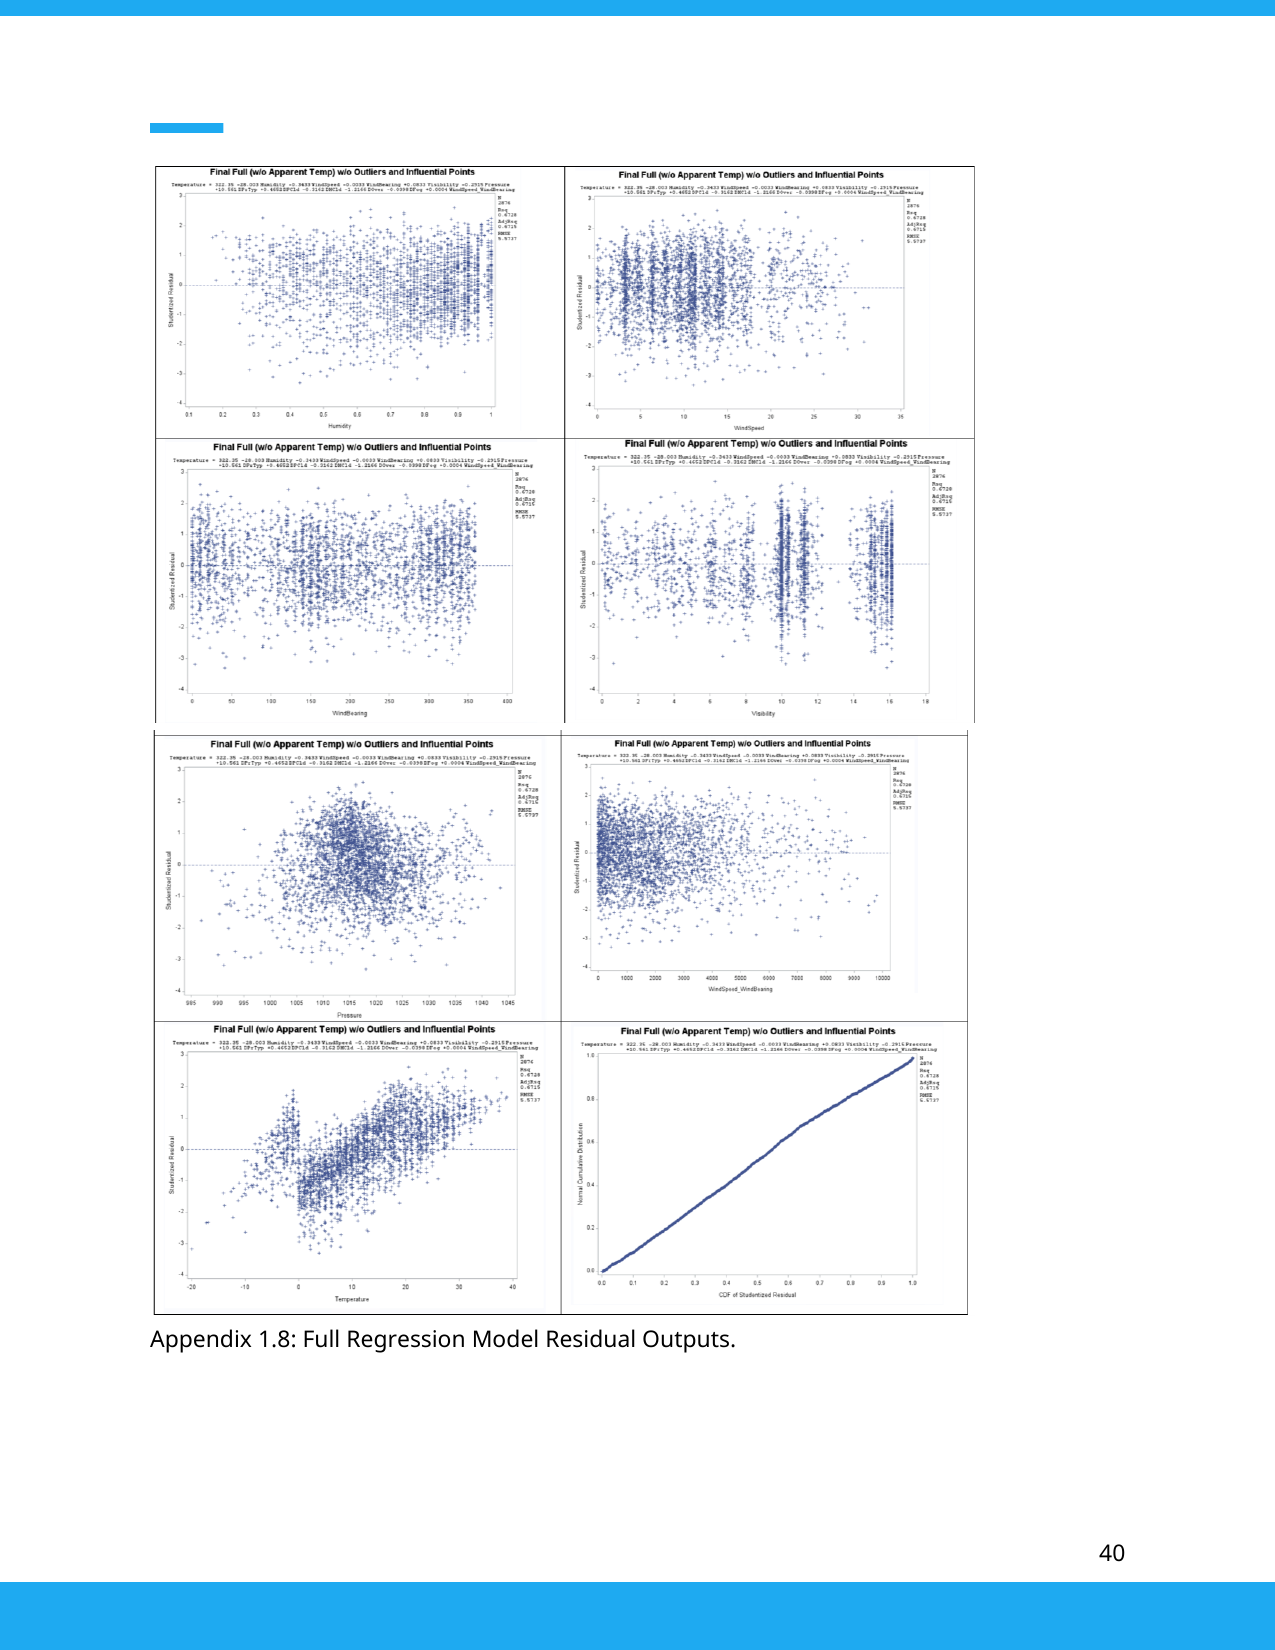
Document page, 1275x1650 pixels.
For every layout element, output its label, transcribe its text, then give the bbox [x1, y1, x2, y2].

picture [150, 160, 978, 723]
picture [150, 730, 976, 1316]
text Appendix 1.8: Full Regression Model Residual Outputs. [150, 1323, 1125, 1354]
picture [0, 0, 1275, 16]
picture [0, 1582, 1275, 1650]
picture [150, 123, 224, 133]
